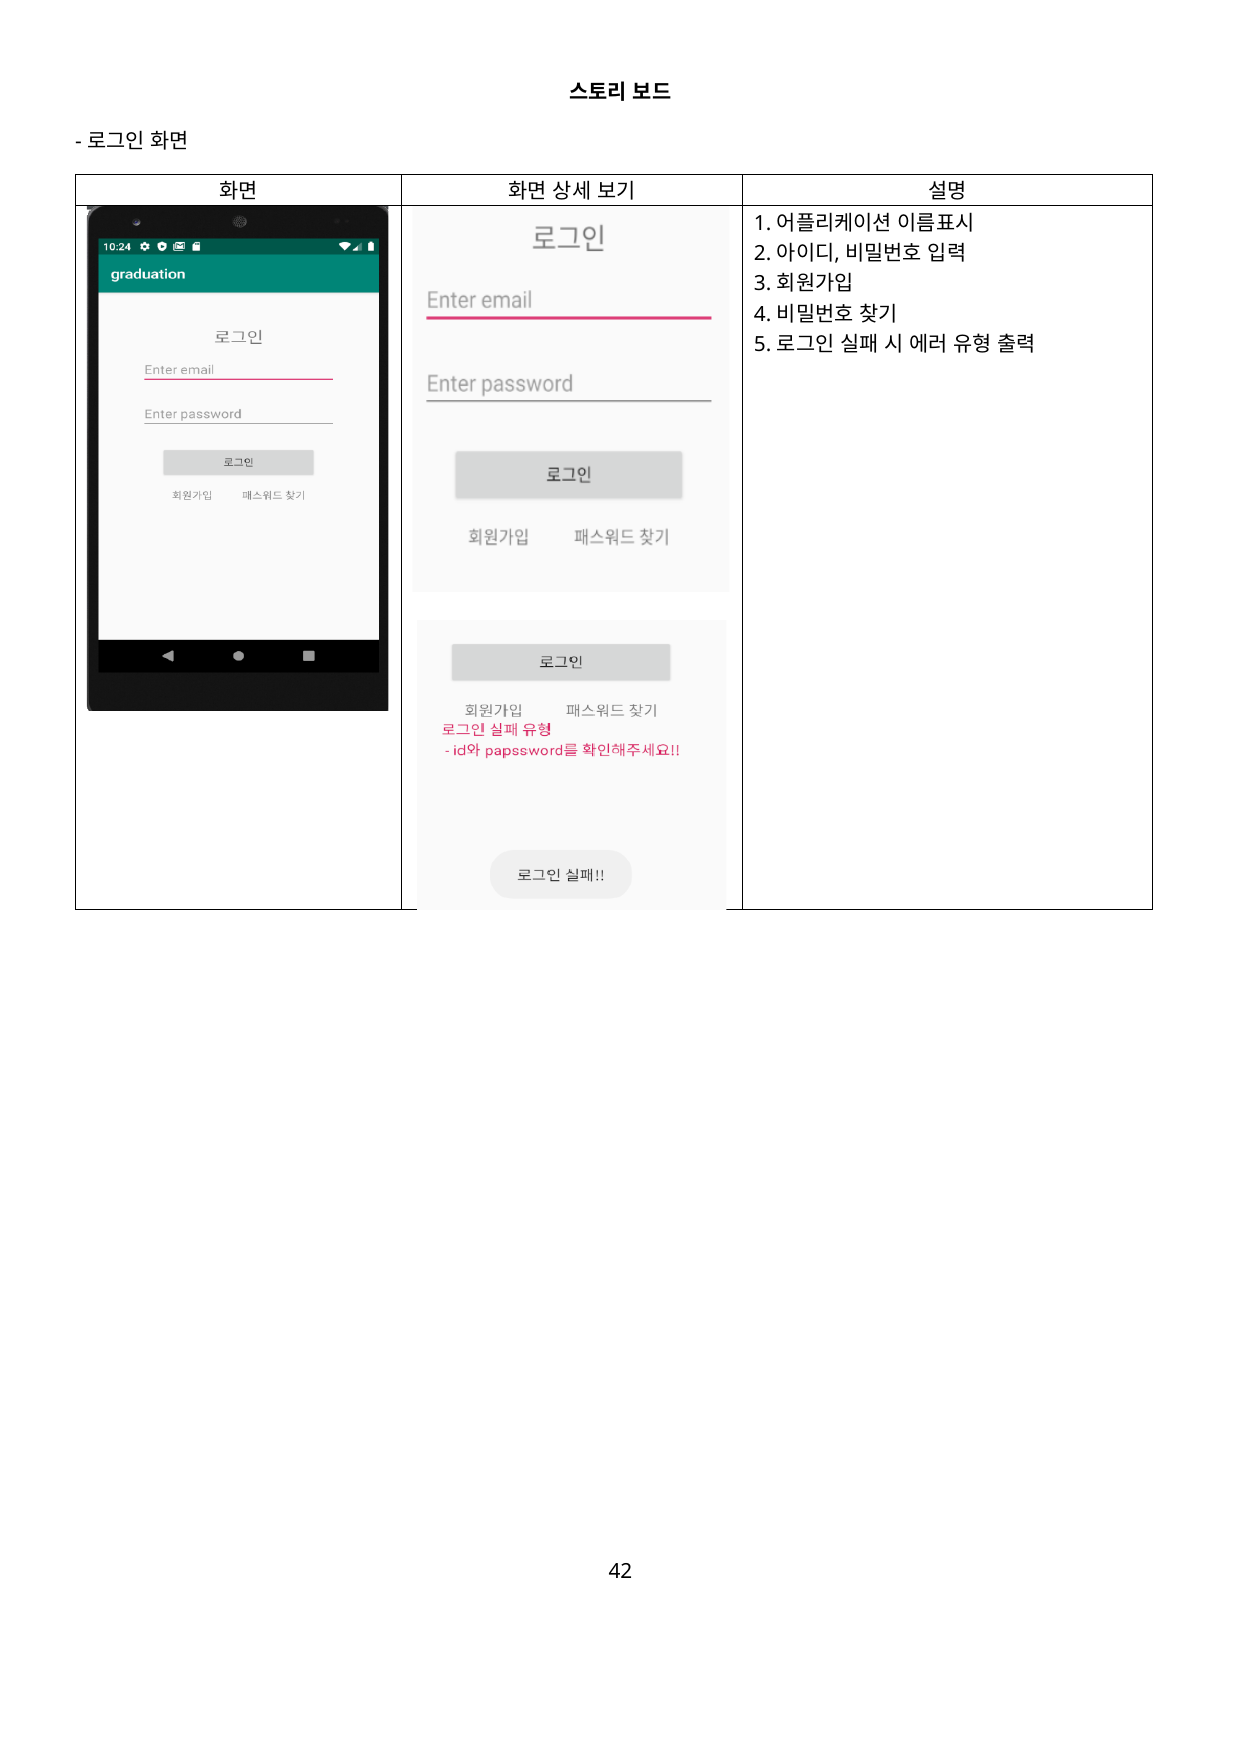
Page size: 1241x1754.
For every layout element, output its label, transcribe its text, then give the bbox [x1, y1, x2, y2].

text - 로그인 화면 [75, 124, 1165, 154]
table_header 설명 [743, 175, 1152, 205]
text 스토리 보드 [75, 75, 1165, 105]
picture [86, 206, 389, 711]
table_header 화면 상세 보기 [402, 175, 742, 205]
table_cell [402, 206, 742, 909]
picture [417, 620, 727, 910]
table_cell 1. 어플리케이션 이름표시 2. 아이디, 비밀번호 입력 3. 회원가입 4. 비밀번호 찾기 5. 로그인 실패 시 에러 유형 출력 [743, 206, 1152, 909]
picture [412, 206, 730, 592]
table_cell [76, 206, 401, 909]
table_header 화면 [76, 175, 401, 205]
